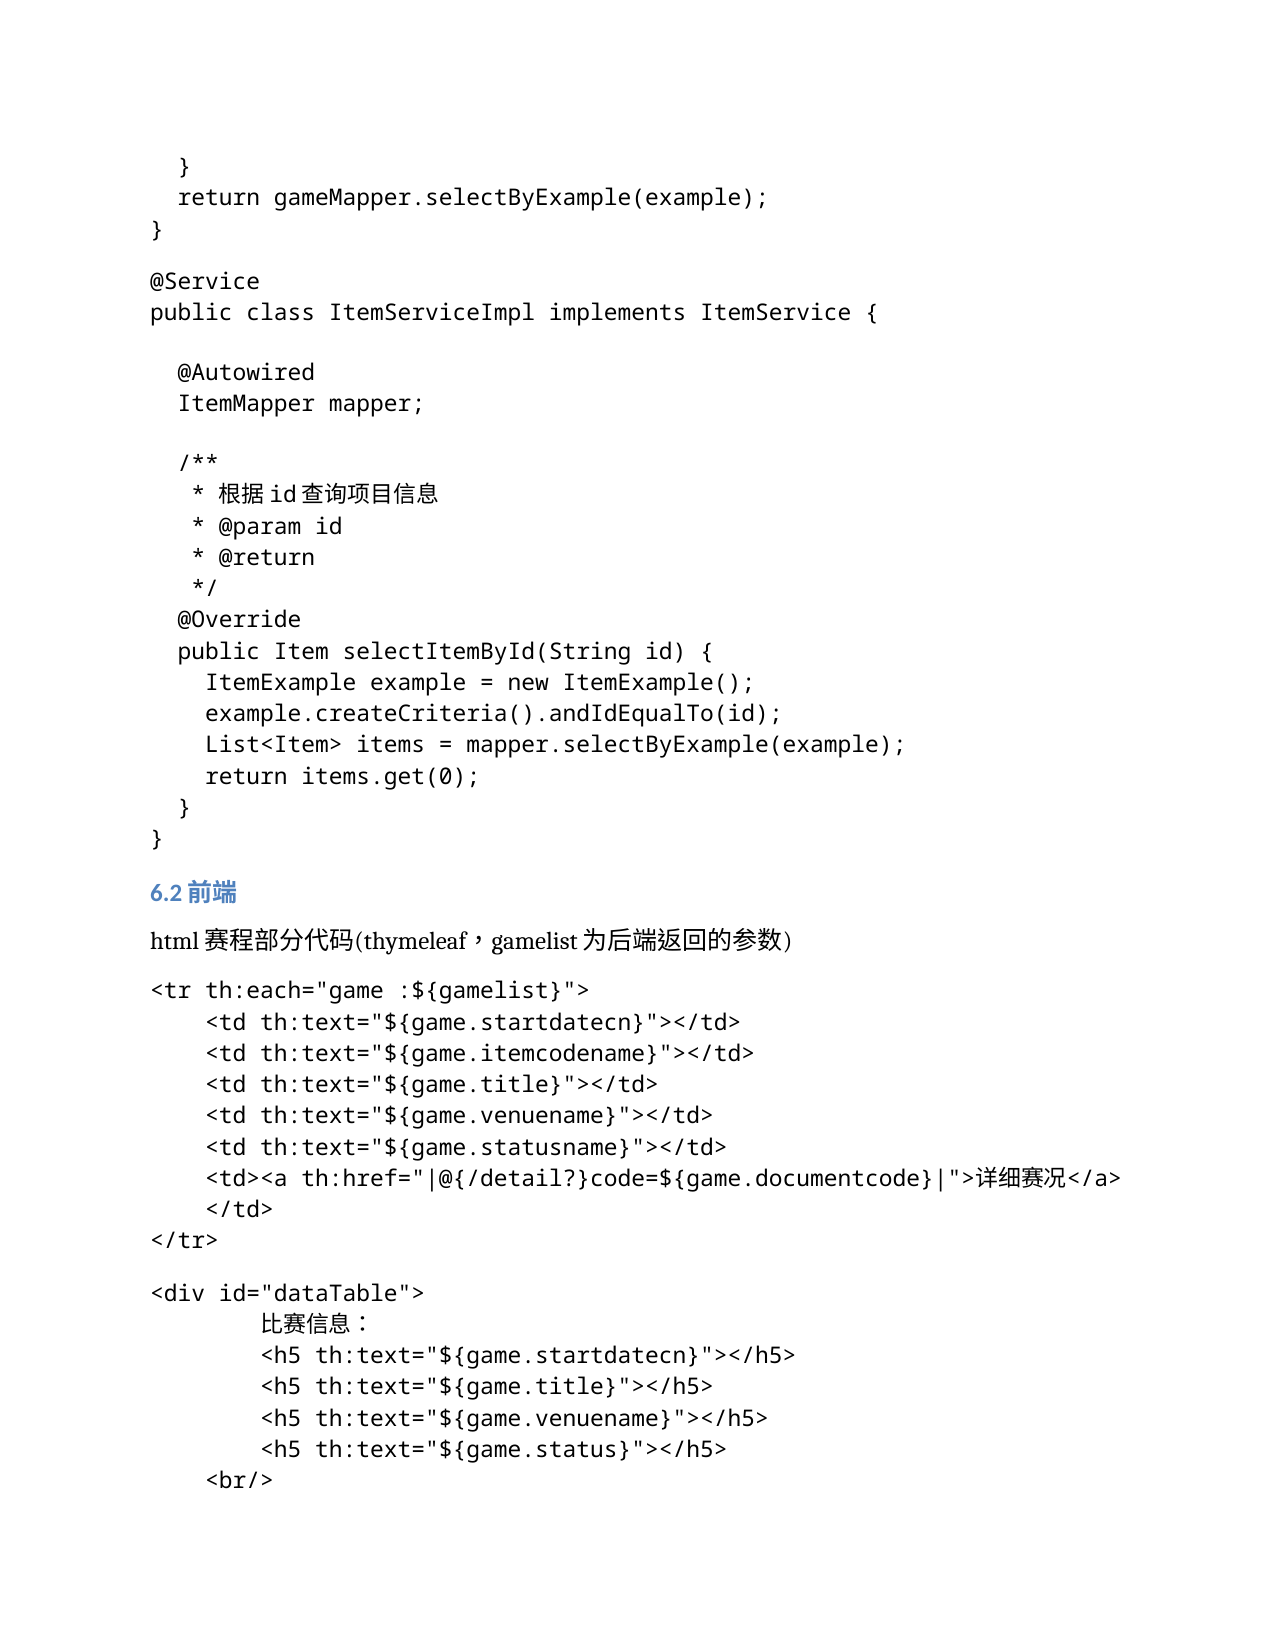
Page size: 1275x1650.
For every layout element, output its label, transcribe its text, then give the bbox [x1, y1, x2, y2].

subtitle 6.2 前端 [150, 874, 1125, 908]
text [150, 1277, 1125, 1495]
text @Service public class ItemServiceImpl implements ItemService { @Autowired ItemMapper mapper; /** * 根据id查询项目信息 * @param id * @return */ @Override public Item selectItemById(String id) { ItemExample example = new ItemExample(); example.createCriteria().andIdEqualTo(id); List<Item> items = mapper.selectByExample(example); return items.get(0); } } [150, 264, 1125, 853]
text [150, 150, 1125, 244]
text <tr th:each="game :${gamelist}"> <td th:text="${game.startdatecn}"></td> <td th:text="${game.itemcodename}"></td> <td th:text="${game.title}"></td> <td th:text="${game.venuename}"></td> <td th:text="${game.statusname}"></td> <td><a th:href="|@{/detail?}code=${game.documentcode}|">详细赛况</a> </td> </tr> [150, 974, 1125, 1256]
text html赛程部分代码(thymeleaf，gamelist为后端返回的参数) [150, 927, 1125, 956]
